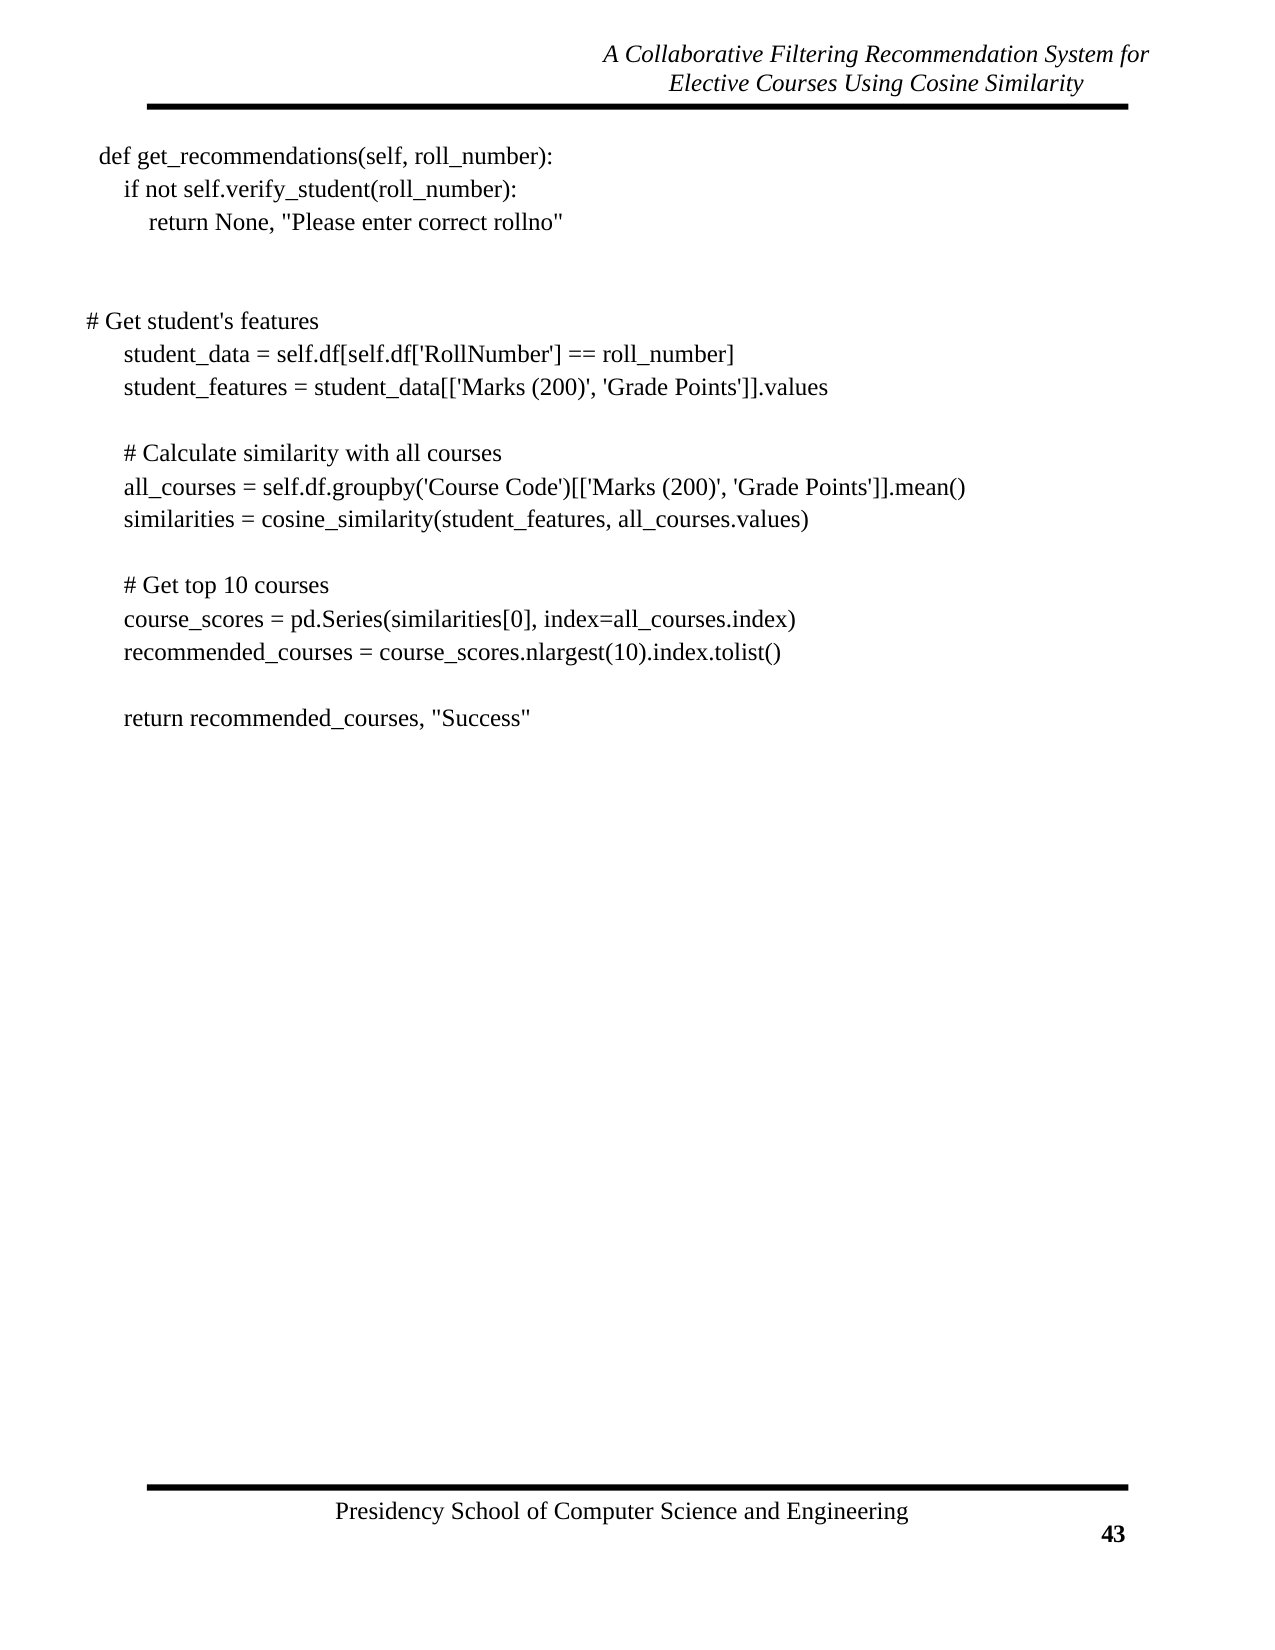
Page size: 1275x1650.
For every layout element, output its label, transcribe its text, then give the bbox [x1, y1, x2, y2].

text # Get top 10 courses [74, 571, 1145, 599]
text similarities = cosine_similarity(student_features, all_courses.values) [74, 504, 1145, 533]
text def get_recommendations(self, roll_number): [74, 141, 1145, 170]
text recommended_courses = course_scores.nlargest(10).index.tolist() [74, 637, 1145, 665]
text # Calculate similarity with all courses [74, 438, 1145, 467]
text student_features = student_data[['Marks (200)', 'Grade Points']].values [74, 372, 1145, 401]
text # Get student's features [74, 306, 1145, 335]
text return recommended_courses, "Success" [74, 703, 1145, 731]
text if not self.verify_student(roll_number): [74, 174, 1145, 203]
text all_courses = self.df.groupby('Course Code')[['Marks (200)', 'Grade Points']].mean() [74, 472, 1145, 500]
text course_scores = pd.Series(similarities[0], index=all_courses.index) [74, 604, 1145, 632]
text return None, "Please enter correct rollno" [74, 207, 1145, 236]
text student_data = self.df[self.df['RollNumber'] == roll_number] [74, 339, 1145, 368]
